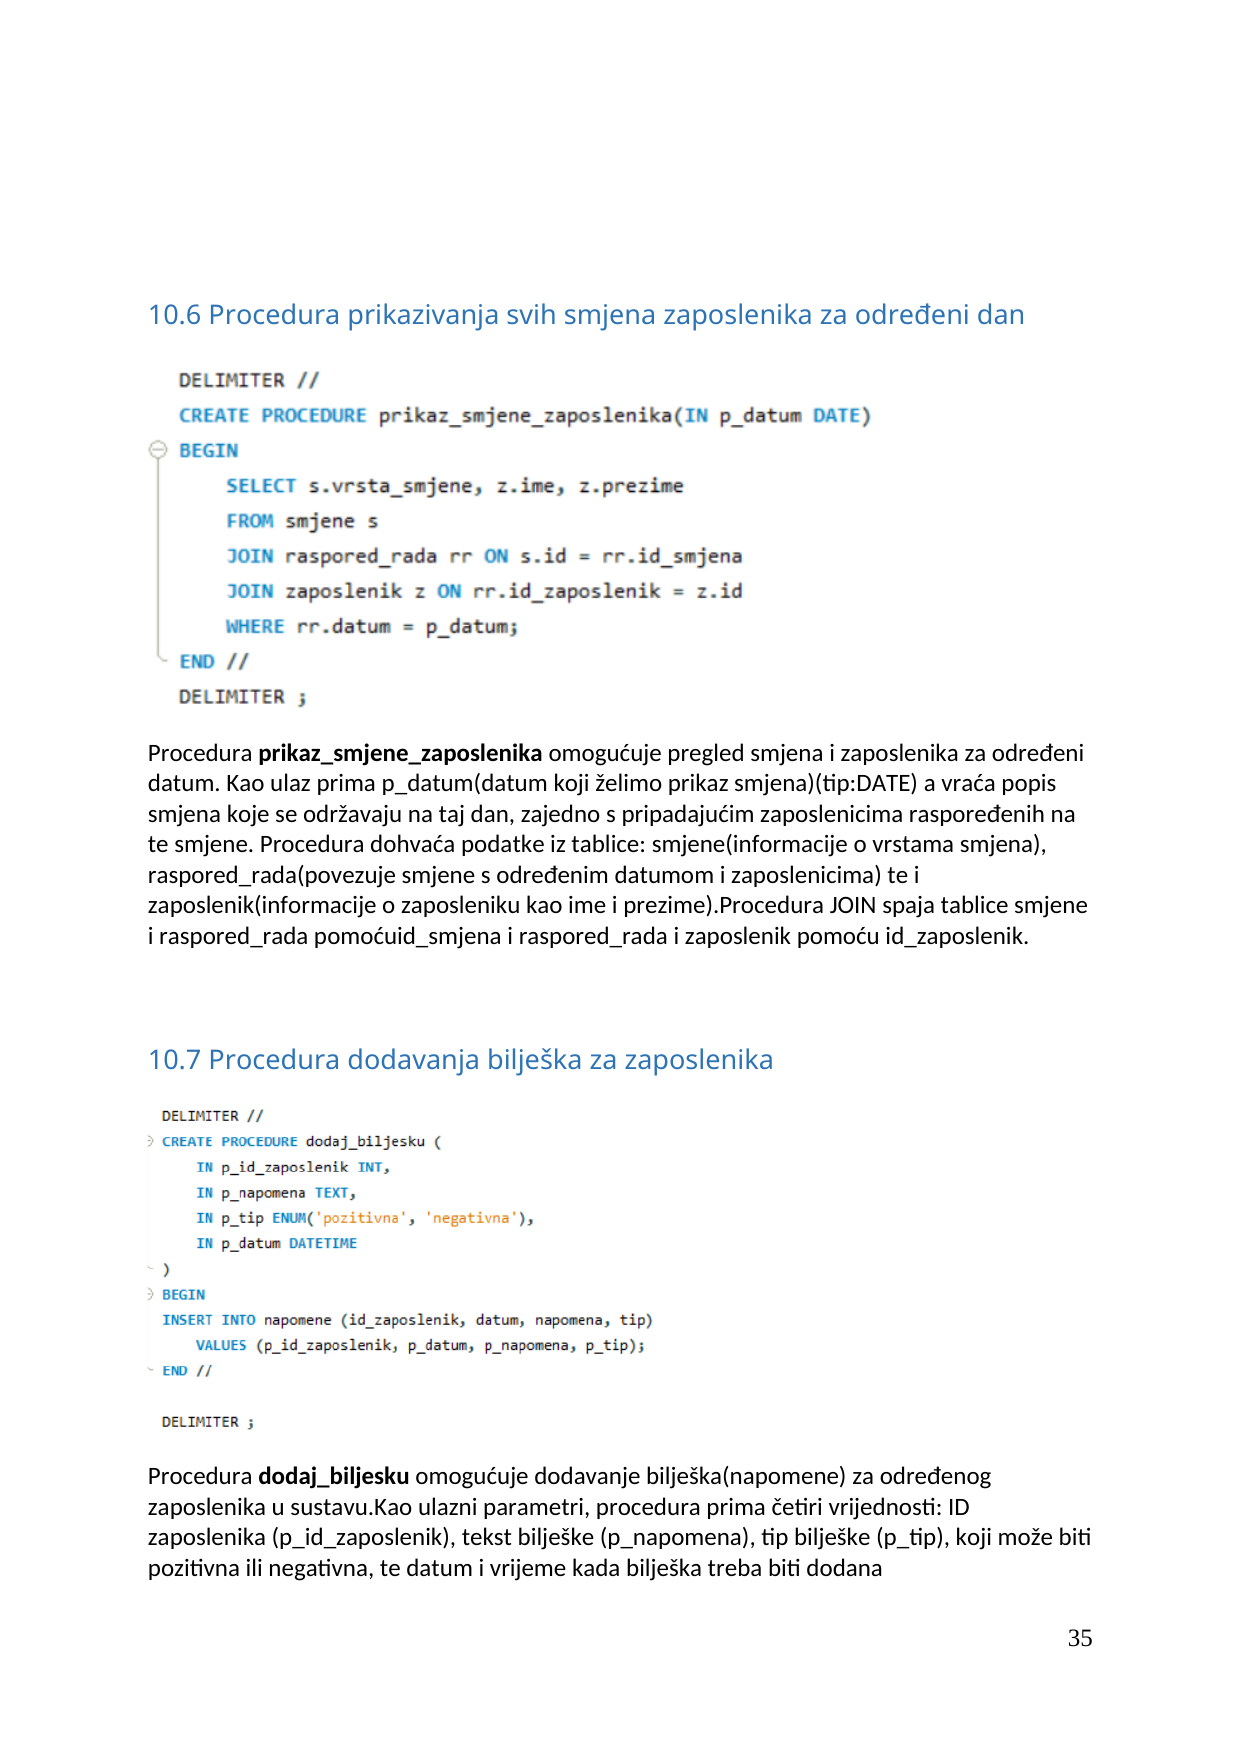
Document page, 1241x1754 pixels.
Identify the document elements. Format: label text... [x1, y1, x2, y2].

subtitle 10.7 Procedura dodavanja bilješka za zaposlenika [148, 1041, 1093, 1078]
picture [147, 361, 978, 708]
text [148, 1460, 1093, 1582]
text Procedura prikaz_smjene_zaposlenika omogućuje pregled smjena i zaposlenika za određeni datum. Kao ulaz prima p_datum(datum koji želimo prikaz smjena)(tip:DATE) a vraća popis smjena koje se održavaju na taj dan, zajedno s pripadajućim zaposlenicima raspoređenih na te smjene. Procedura dohvaća podatke iz tablice: smjene(informacije o vrstama smjena), raspored_rada(povezuje smjene s određenim datumom i zaposlenicima) te i zaposlenik(informacije o zaposleniku kao ime i prezime).Procedura JOIN spaja tablice smjene i raspored_rada pomoćuid_smjena i raspored_rada i zaposlenik pomoću id_zaposlenik. [148, 737, 1093, 950]
picture [147, 1106, 708, 1432]
subtitle 10.6 Procedura prikazivanja svih smjena zaposlenika za određeni dan [148, 296, 1093, 332]
